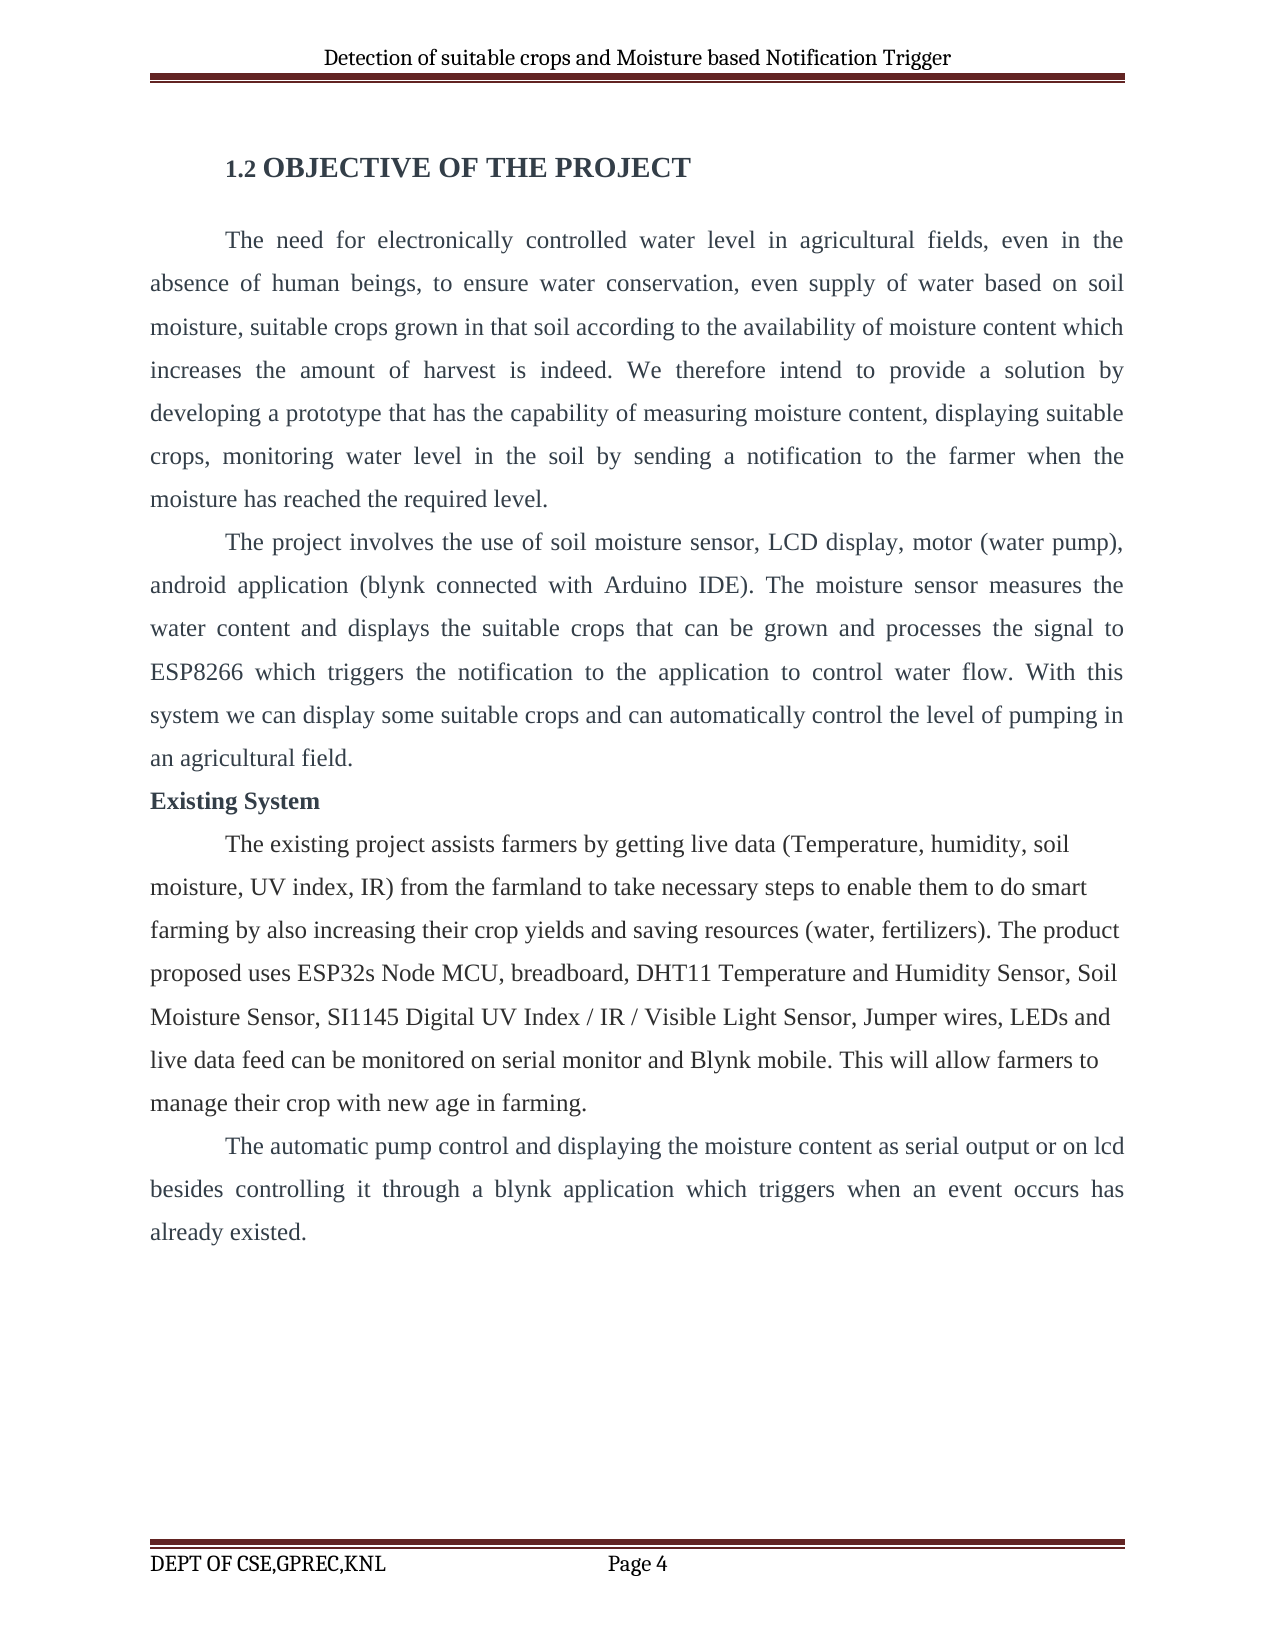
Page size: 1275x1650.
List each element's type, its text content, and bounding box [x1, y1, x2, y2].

text Existing System [150, 786, 1125, 815]
text The project involves the use of soil moisture sensor, LCD display, motor (water pump), android application (blynk connected with Arduino IDE). The moisture sensor measures the water content and displays the suitable crops that can be grown and processes the signal to ESP8266 which triggers the notification to the application to control water flow. With this system we can display some suitable crops and can automatically control the level of pumping in an agricultural field. [150, 527, 1125, 772]
text The existing project assists farmers by getting live data (Temperature, humidity, soil moisture, UV index, IR) from the farmland to take necessary steps to enable them to do smart farming by also increasing their crop yields and saving resources (water, fertilizers). The product proposed uses ESP32s Node MCU, breadboard, DHT11 Temperature and Humidity Sensor, Soil Moisture Sensor, SI1145 Digital UV Index / IR / Visible Light Sensor, Jumper wires, LEDs and live data feed can be monitored on serial monitor and Blynk mobile. This will allow farmers to manage their crop with new age in farming. [150, 829, 1125, 1117]
text The automatic pump control and displaying the moisture content as serial output or on lcd besides controlling it through a blynk application which triggers when an event occurs has already existed. [150, 1131, 1125, 1246]
text The need for electronically controlled water level in agricultural fields, even in the absence of human beings, to ensure water conservation, even supply of water based on soil moisture, suitable crops grown in that soil according to the availability of moisture content which increases the amount of harvest is indeed. We therefore intend to provide a solution by developing a prototype that has the capability of measuring moisture content, displaying suitable crops, monitoring water level in the soil by sending a notification to the farmer when the moisture has reached the required level. [150, 225, 1125, 513]
text 1.2 OBJECTIVE OF THE PROJECT [225, 150, 1125, 183]
